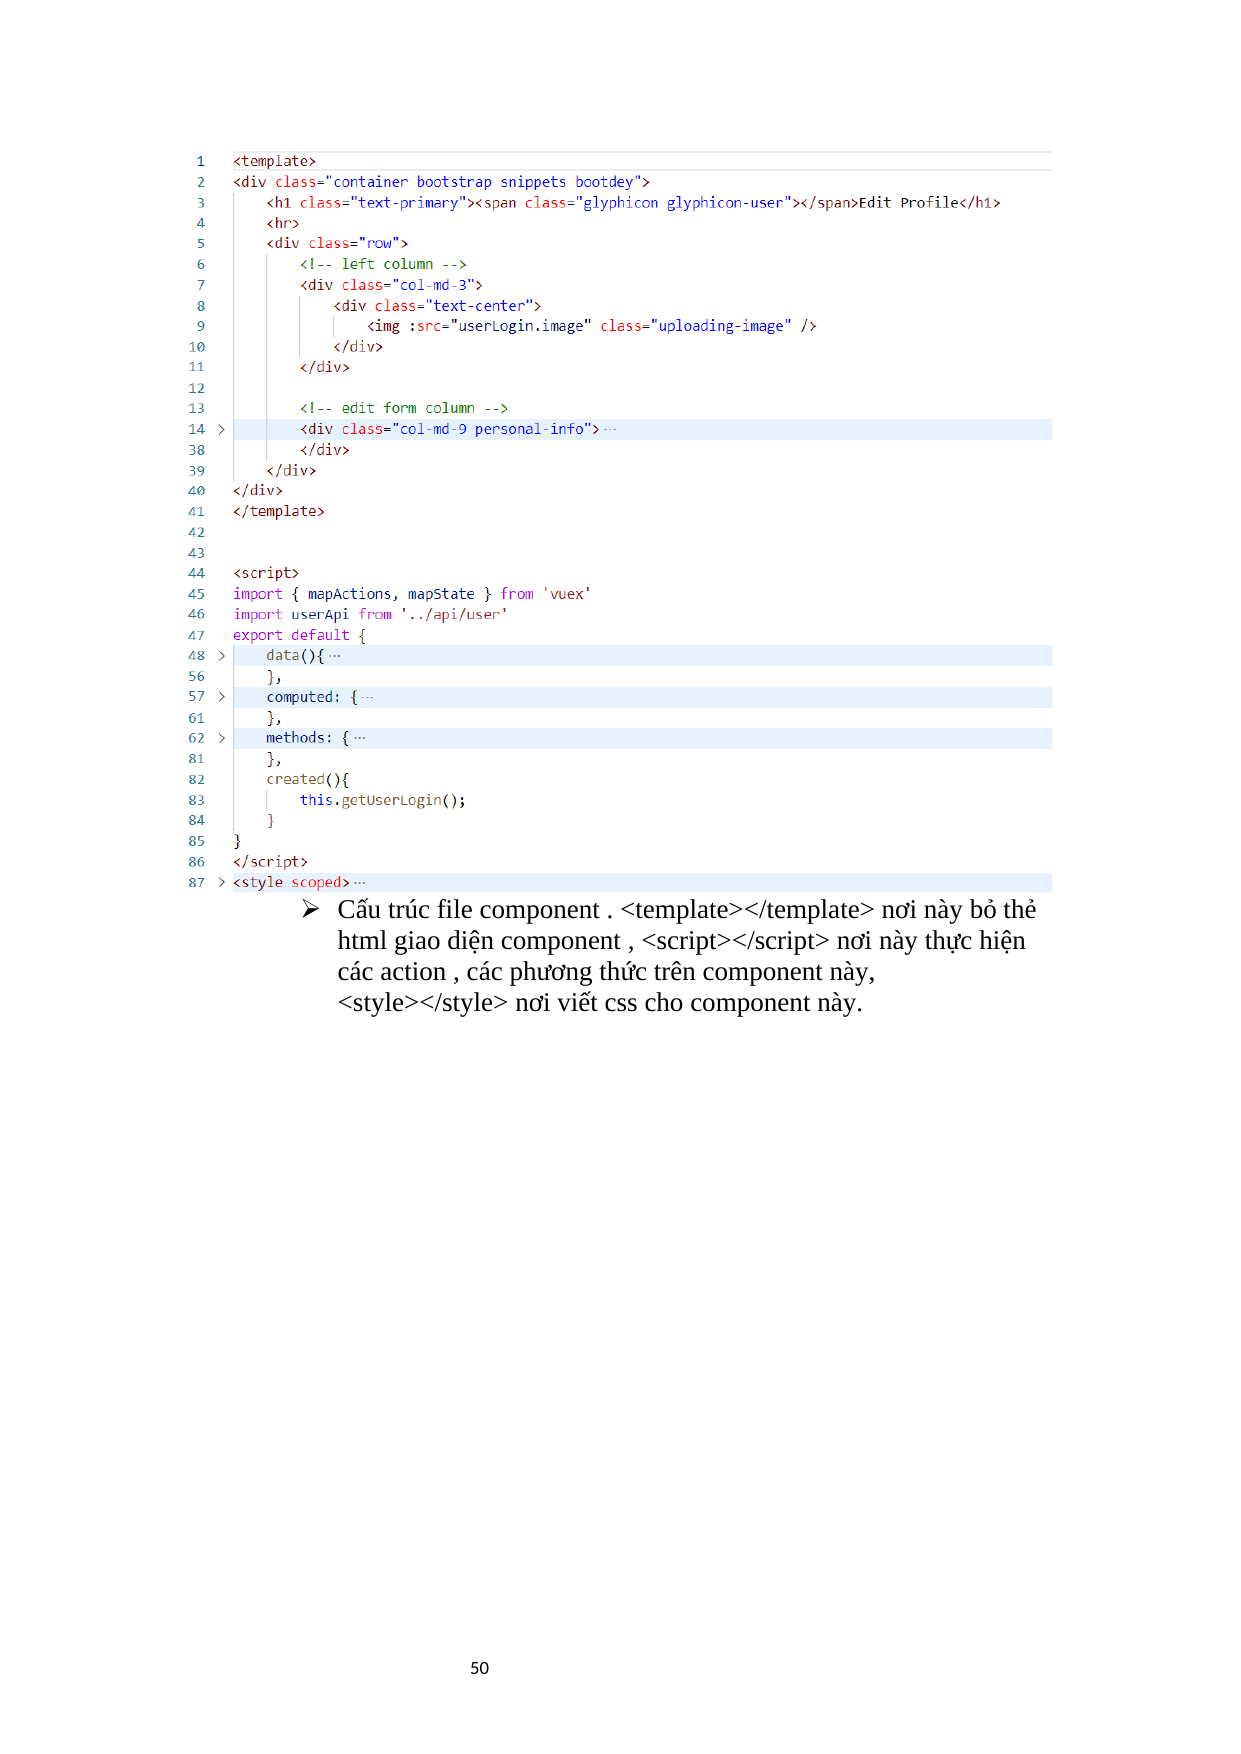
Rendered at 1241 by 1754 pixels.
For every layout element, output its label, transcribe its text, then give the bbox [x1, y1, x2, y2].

list Cấu trúc file component . <template></template> nơi này bỏ thẻ html giao diện component , <script></script> nơi này thực hiện các action , các phương thức trên component này, <style></style> nơi viết css cho component này. [300, 893, 1053, 1018]
picture [187, 150, 1053, 893]
